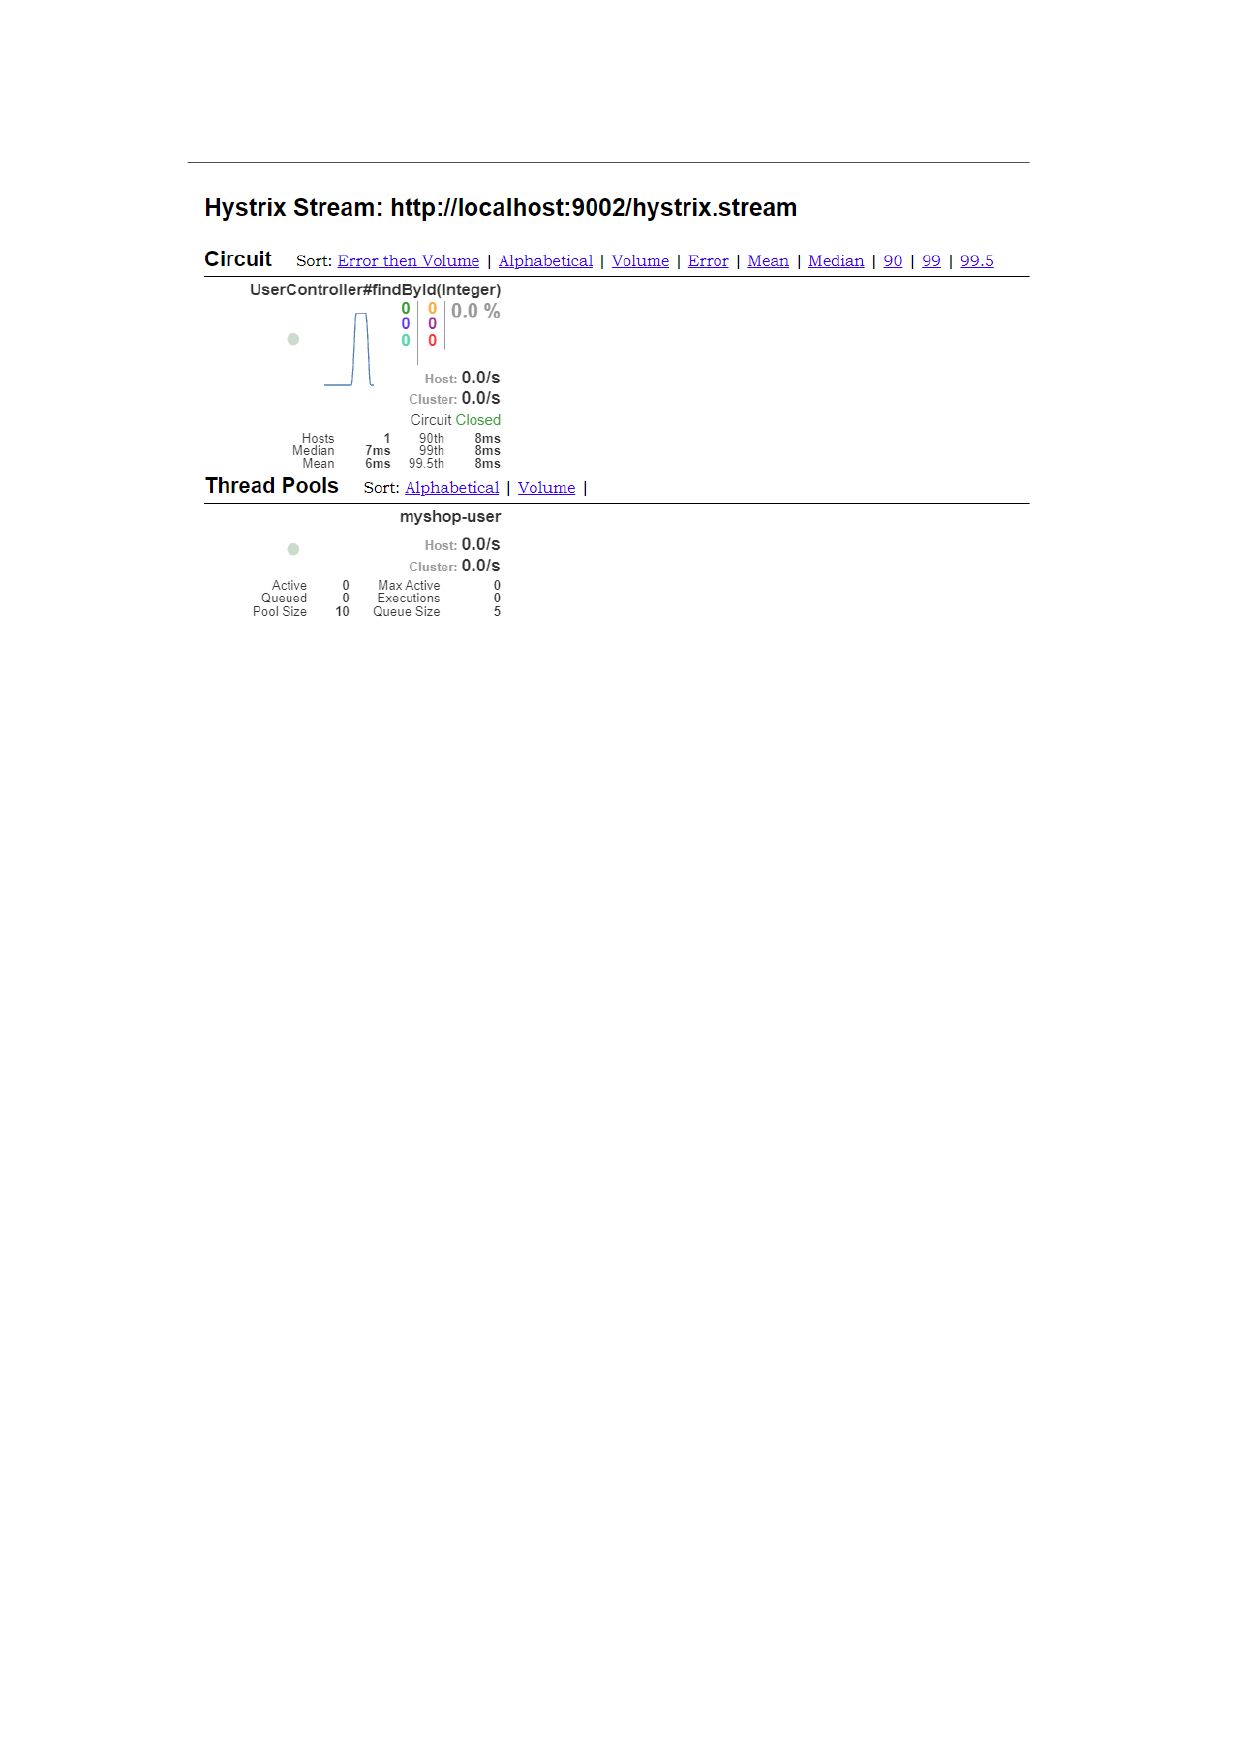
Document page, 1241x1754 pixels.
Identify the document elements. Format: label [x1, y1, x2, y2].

picture [187, 162, 1030, 976]
